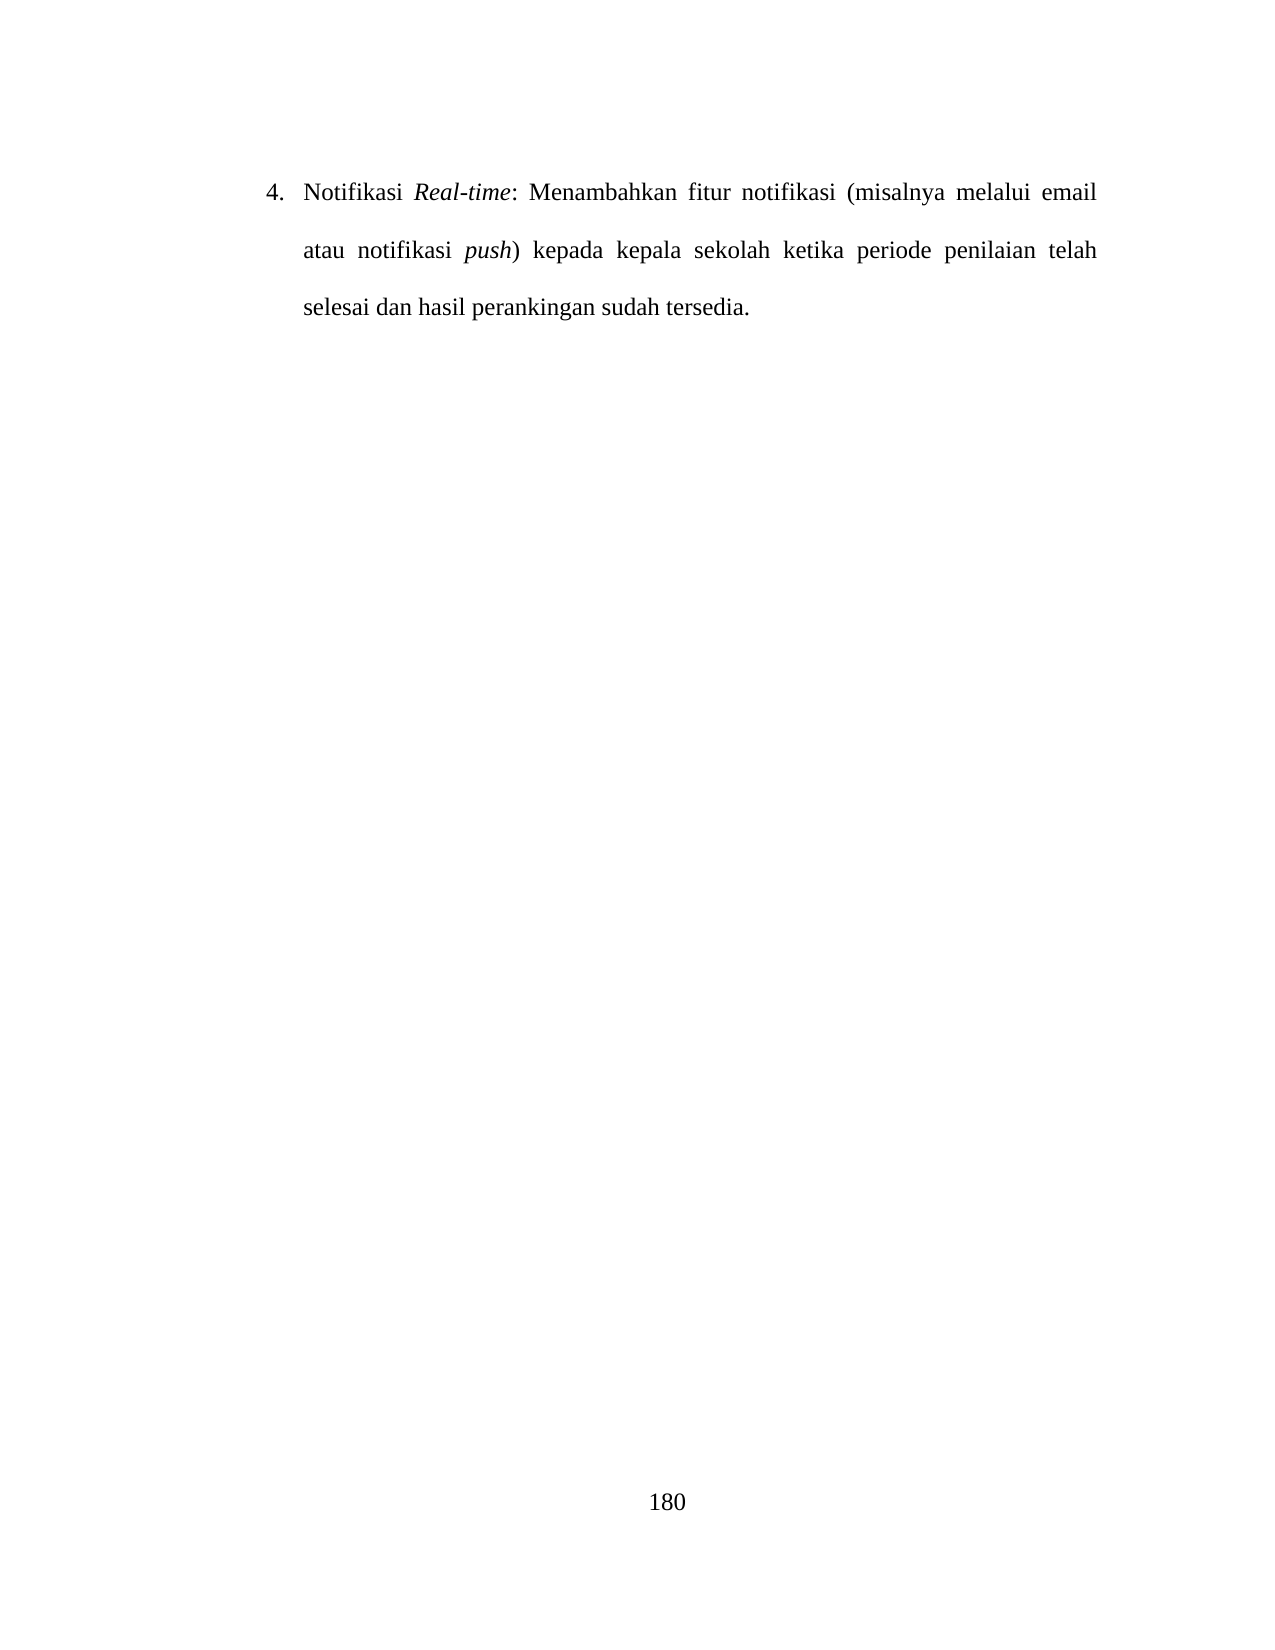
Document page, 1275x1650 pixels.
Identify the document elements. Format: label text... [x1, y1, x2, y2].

list Notifikasi Real-time: Menambahkan fitur notifikasi (misalnya melalui email atau notifikasi push) kepada kepala sekolah ketika periode penilaian telah selesai dan hasil perankingan sudah tersedia. [266, 177, 1098, 321]
